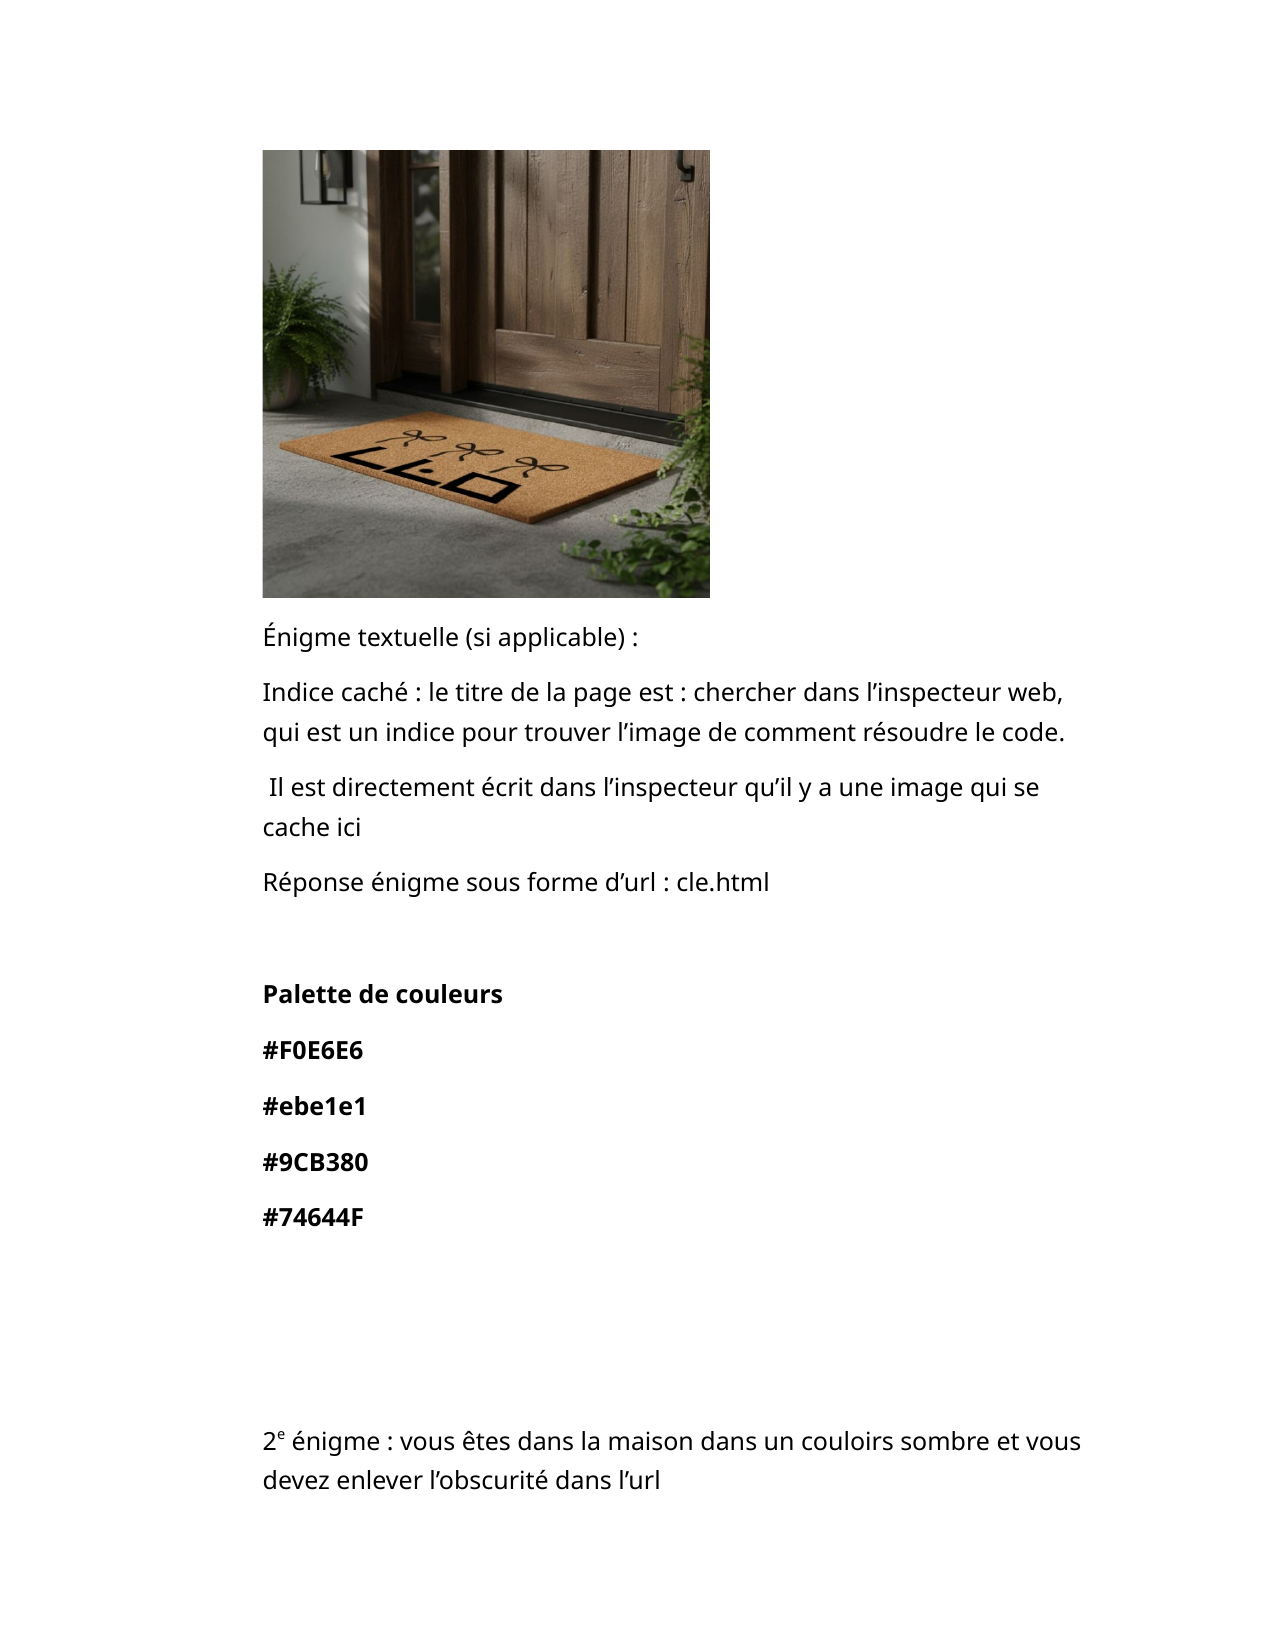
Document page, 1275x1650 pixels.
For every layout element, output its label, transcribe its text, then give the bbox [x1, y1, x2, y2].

text 2e énigme : vous êtes dans la maison dans un couloirs sombre et vous devez enlever l’obscurité dans l’url [262, 1423, 1087, 1497]
text #ebe1e1 [262, 1088, 1087, 1122]
text Il est directement écrit dans l’inspecteur qu’il y a une image qui se cache ici [262, 770, 1087, 843]
text Énigme textuelle (si applicable) : [262, 619, 1087, 653]
text #F0E6E6 [262, 1032, 1087, 1067]
text #9CB380 [262, 1144, 1087, 1178]
text Réponse énigme sous forme d’url : cle.html [262, 865, 1087, 899]
text Indice caché : le titre de la page est : chercher dans l’inspecteur web, qui est un indice pour trouver l’image de comment résoudre le code. [262, 675, 1087, 748]
text #74644F [262, 1200, 1087, 1234]
picture [262, 150, 710, 598]
text Palette de couleurs [262, 977, 1087, 1011]
